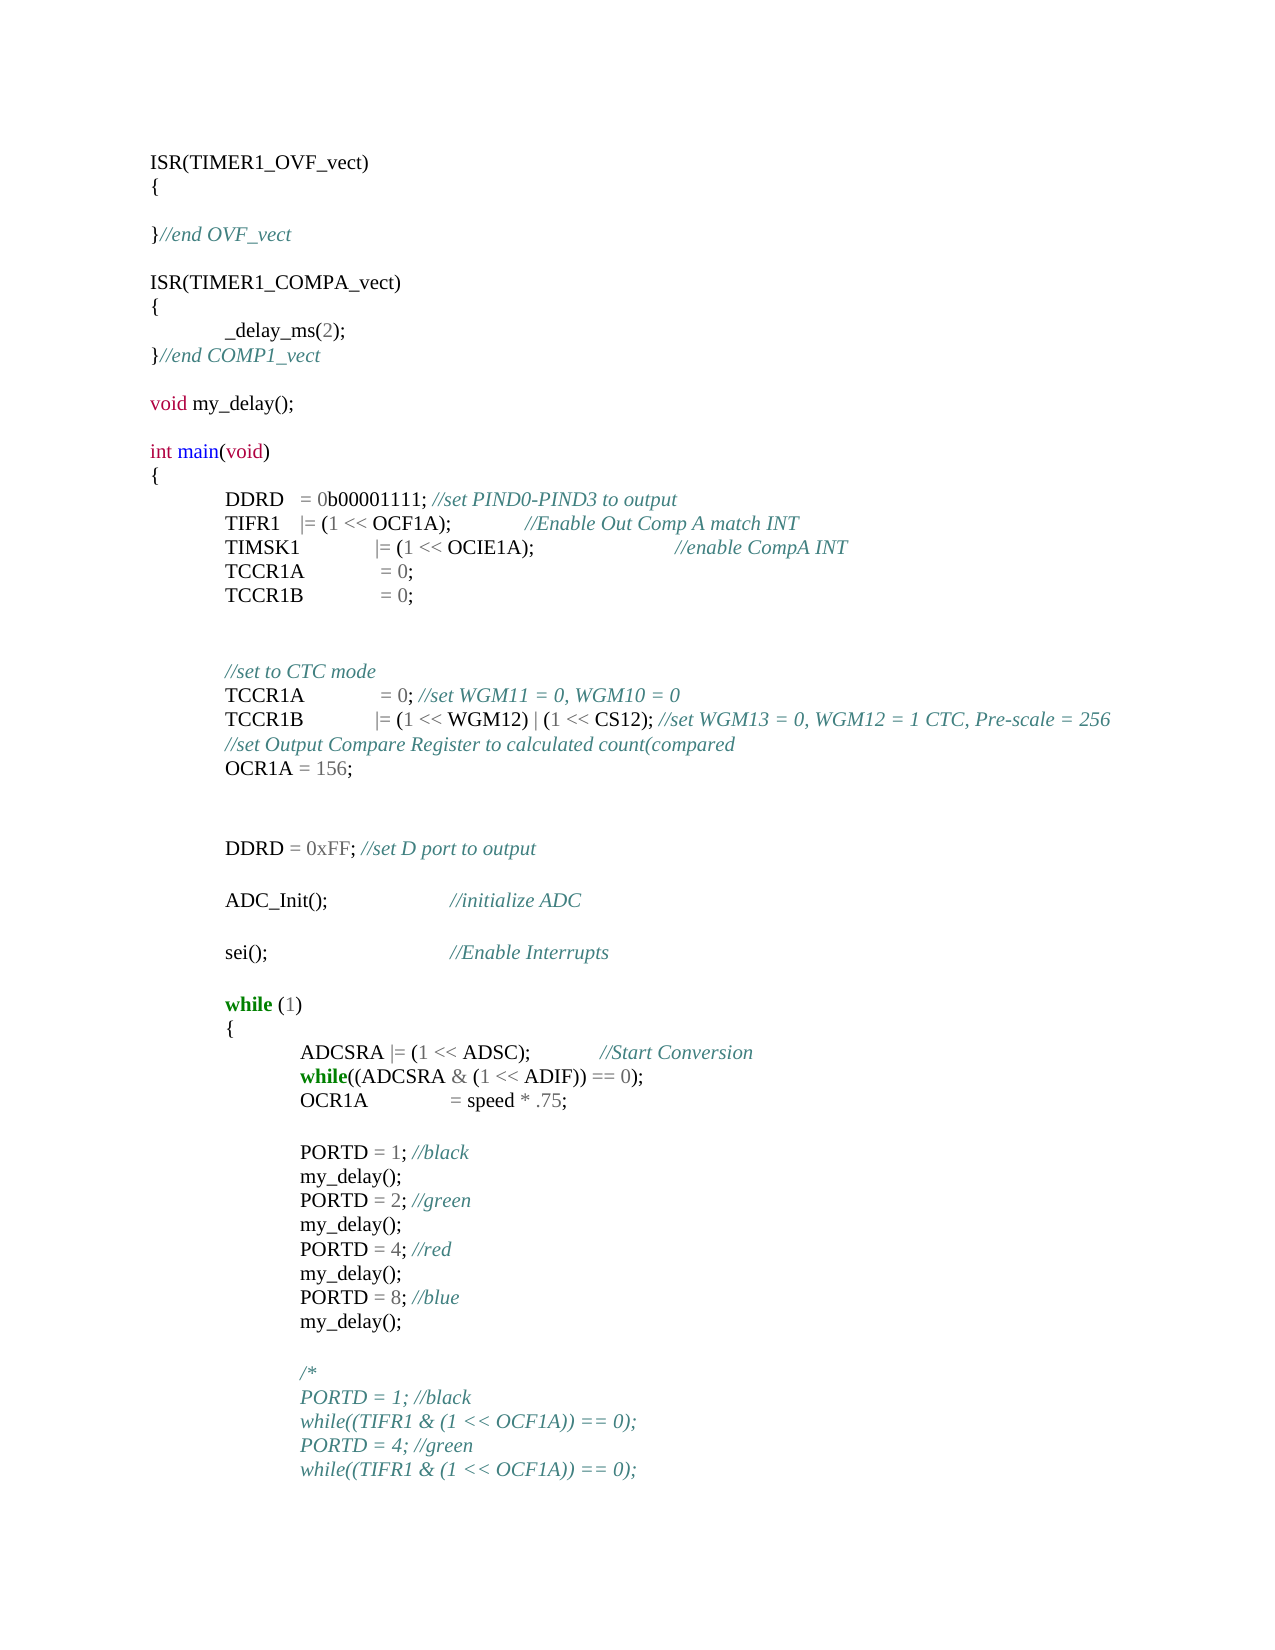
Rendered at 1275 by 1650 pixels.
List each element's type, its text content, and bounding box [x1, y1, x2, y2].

text ADC_Init(); //initialize ADC [150, 888, 1125, 912]
text PORTD = 8; //blue [150, 1284, 1125, 1309]
text }//end COMP1_vect [150, 342, 1125, 367]
text { [150, 174, 1125, 198]
text PORTD = 4; //red [150, 1236, 1125, 1261]
text int main(void) [150, 439, 1125, 463]
text PORTD = 1; //black [150, 1140, 1125, 1164]
text void my_delay(); [150, 391, 1125, 415]
text TCCR1B |= (1 << WGM12) | (1 << CS12); //set WGM13 = 0, WGM12 = 1 CTC, Pre-scale = 256 [150, 707, 1125, 731]
text while((TIFR1 & (1 << OCF1A)) == 0); [150, 1409, 1125, 1433]
text TIMSK1 |= (1 << OCIE1A); //enable CompA INT [150, 535, 1125, 559]
text TCCR1B = 0; [150, 583, 1125, 607]
text TCCR1A = 0; //set WGM11 = 0, WGM10 = 0 [150, 683, 1125, 707]
text PORTD = 1; //black [150, 1385, 1125, 1409]
text OCR1A = 156; [150, 756, 1125, 779]
text }//end OVF_vect [150, 222, 1125, 246]
text while((ADCSRA & (1 << ADIF)) == 0); [150, 1064, 1125, 1088]
text while((TIFR1 & (1 << OCF1A)) == 0); [150, 1457, 1125, 1481]
text ISR(TIMER1_OVF_vect) [150, 150, 1125, 174]
text sei(); //Enable Interrupts [150, 940, 1125, 964]
text my_delay(); [150, 1212, 1125, 1236]
text //set Output Compare Register to calculated count(compared [150, 731, 1125, 756]
text DDRD = 0b00001111; //set PIND0-PIND3 to output [150, 487, 1125, 511]
text { [150, 294, 1125, 318]
text OCR1A = speed * .75; [150, 1088, 1125, 1112]
text _delay_ms(2); [150, 318, 1125, 342]
text PORTD = 4; //green [150, 1433, 1125, 1457]
text { [150, 463, 1125, 487]
text /* [150, 1361, 1125, 1385]
text DDRD = 0xFF; //set D port to output [150, 836, 1125, 860]
text { [150, 1016, 1125, 1040]
text my_delay(); [150, 1164, 1125, 1188]
text my_delay(); [150, 1261, 1125, 1284]
text while (1) [150, 992, 1125, 1016]
text TIFR1 |= (1 << OCF1A); //Enable Out Comp A match INT [150, 511, 1125, 535]
text my_delay(); [150, 1309, 1125, 1333]
text TCCR1A = 0; [150, 559, 1125, 583]
text ADCSRA |= (1 << ADSC); //Start Conversion [150, 1040, 1125, 1064]
text //set to CTC mode [150, 659, 1125, 683]
text ISR(TIMER1_COMPA_vect) [150, 270, 1125, 294]
text PORTD = 2; //green [150, 1188, 1125, 1212]
